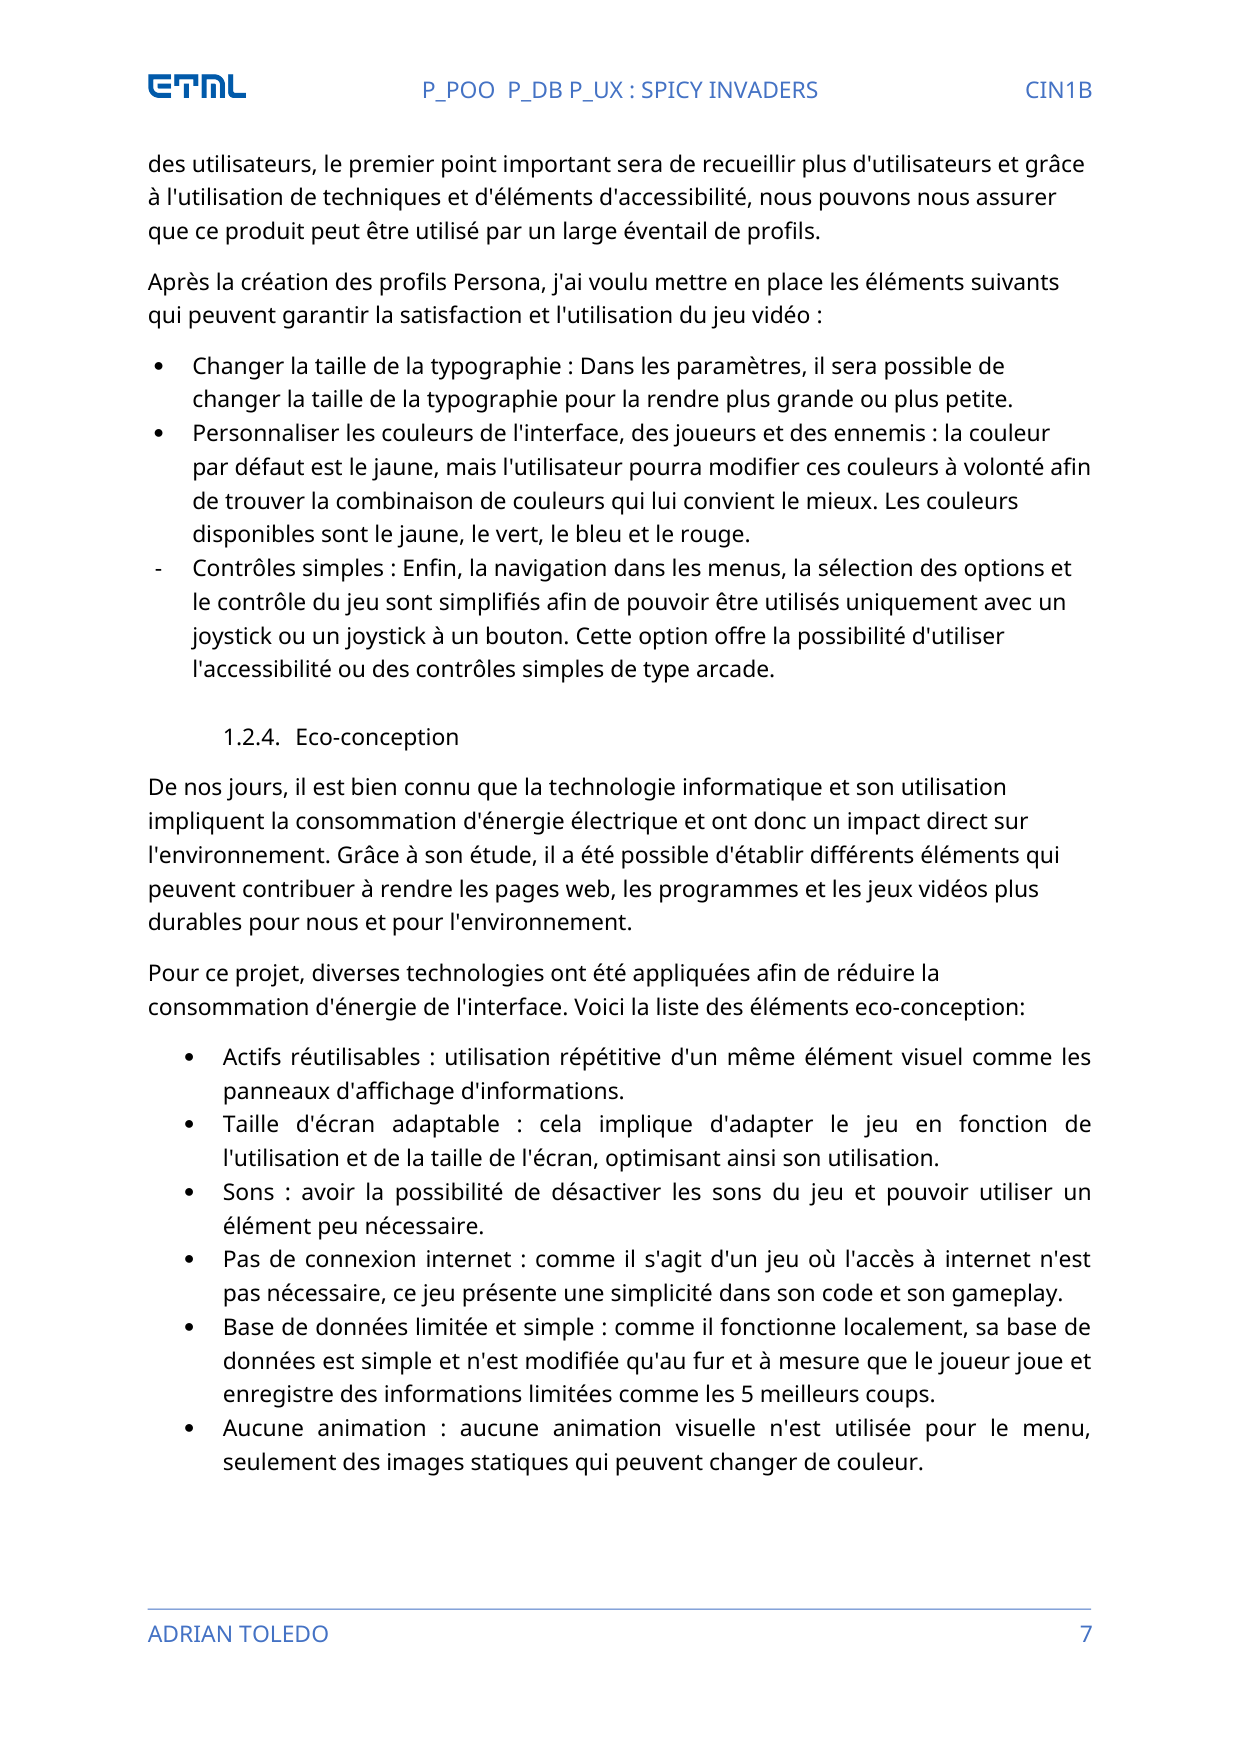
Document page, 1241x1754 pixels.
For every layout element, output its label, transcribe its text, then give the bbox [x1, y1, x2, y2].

list Sons : avoir la possibilité de désactiver les sons du jeu et pouvoir utiliser un élément peu nécessaire. [185, 1176, 1093, 1241]
list Aucune animation : aucune animation visuelle n'est utilisée pour le menu, seulement des images statiques qui peuvent changer de couleur. [185, 1412, 1093, 1477]
text Après la création des profils Persona, j'ai voulu mettre en place les éléments suivants qui peuvent garantir la satisfaction et l'utilisation du jeu vidéo : [148, 266, 1093, 331]
list Personnaliser les couleurs de l'interface, des joueurs et des ennemis : la couleur par défaut est le jaune, mais l'utilisateur pourra modifier ces couleurs à volonté afin de trouver la combinaison de couleurs qui lui convient le mieux. Les couleurs disponibles sont le jaune, le vert, le bleu et le rouge. [154, 417, 1093, 550]
text Pour ce projet, diverses technologies ont été appliquées afin de réduire la consommation d'énergie de l'interface. Voici la liste des éléments eco-conception: [148, 957, 1093, 1022]
text De nos jours, il est bien connu que la technologie informatique et son utilisation impliquent la consommation d'énergie électrique et ont donc un impact direct sur l'environnement. Grâce à son étude, il a été possible d'établir différents éléments qui peuvent contribuer à rendre les pages web, les programmes et les jeux vidéos plus durables pour nous et pour l'environnement. [148, 771, 1093, 938]
list Eco-conception [223, 721, 1093, 752]
list Taille d'écran adaptable : cela implique d'adapter le jeu en fonction de l'utilisation et de la taille de l'écran, optimisant ainsi son utilisation. [185, 1108, 1093, 1173]
list Changer la taille de la typographie : Dans les paramètres, il sera possible de changer la taille de la typographie pour la rendre plus grande ou plus petite. [154, 350, 1093, 415]
list Actifs réutilisables : utilisation répétitive d'un même élément visuel comme les panneaux d'affichage d'informations. [185, 1041, 1093, 1106]
list Pas de connexion internet : comme il s'agit d'un jeu où l'accès à internet n'est pas nécessaire, ce jeu présente une simplicité dans son code et son gameplay. [185, 1243, 1093, 1308]
picture [147, 73, 247, 99]
list Base de données limitée et simple : comme il fonctionne localement, sa base de données est simple et n'est modifiée qu'au fur et à mesure que le joueur joue et enregistre des informations limitées comme les 5 meilleurs coups. [185, 1311, 1093, 1410]
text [148, 148, 1093, 246]
list Contrôles simples : Enfin, la navigation dans les menus, la sélection des options et le contrôle du jeu sont simplifiés afin de pouvoir être utilisés uniquement avec un joystick ou un joystick à un bouton. Cette option offre la possibilité d'utiliser l'accessibilité ou des contrôles simples de type arcade. [154, 552, 1093, 685]
